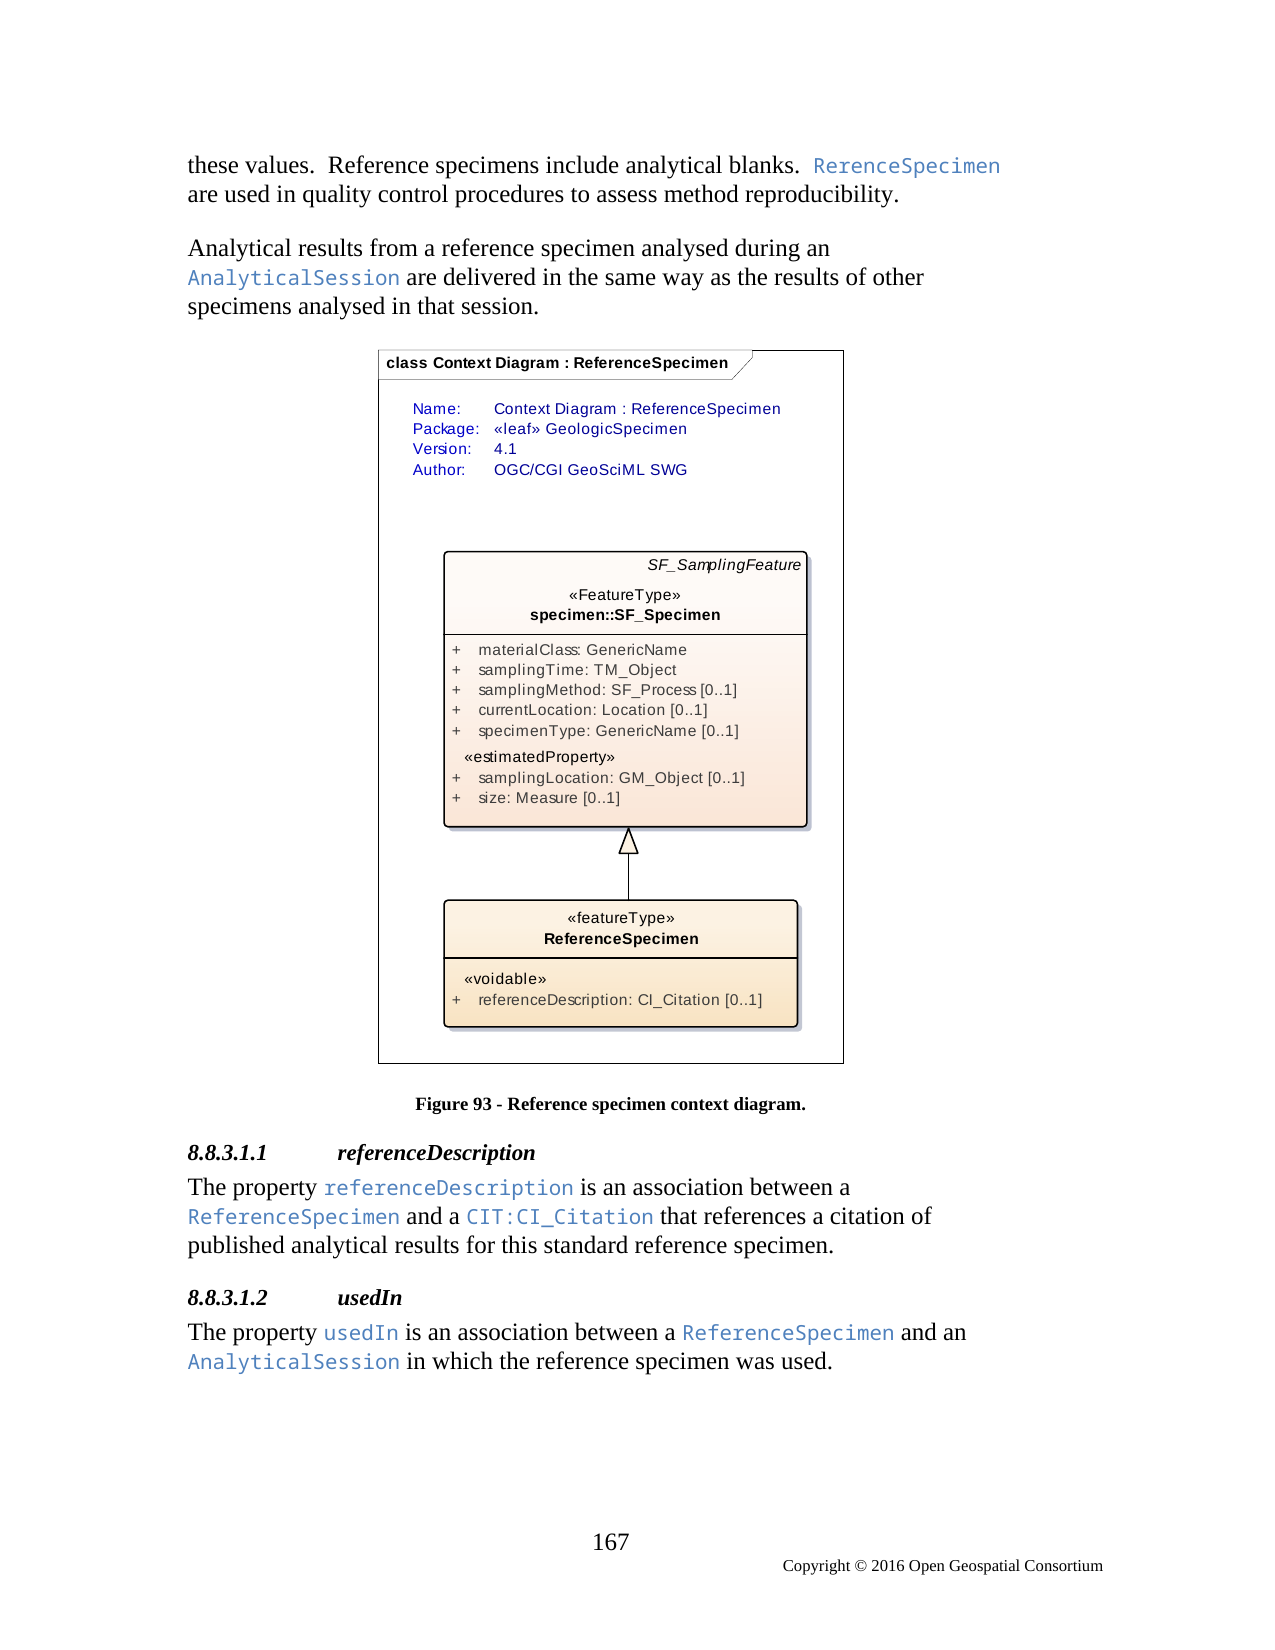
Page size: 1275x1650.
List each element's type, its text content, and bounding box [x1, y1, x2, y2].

subtitle referenceDescription [187, 1139, 1034, 1165]
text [187, 150, 1034, 208]
text The property usedIn is an association between a ReferenceSpecimen and an AnalyticalSession in which the reference specimen was used. [187, 1317, 1034, 1376]
text Analytical results from a reference specimen analysed during an AnalyticalSession are delivered in the same way as the results of other specimens analysed in that session. [187, 233, 1034, 320]
text Figure 93 - Reference specimen context diagram. [187, 1092, 1034, 1114]
text The property referenceDescription is an association between a ReferenceSpecimen and a CIT:CI_Citation that references a citation of published analytical results for this standard reference specimen. [187, 1172, 1034, 1259]
subtitle usedIn [187, 1284, 1034, 1311]
